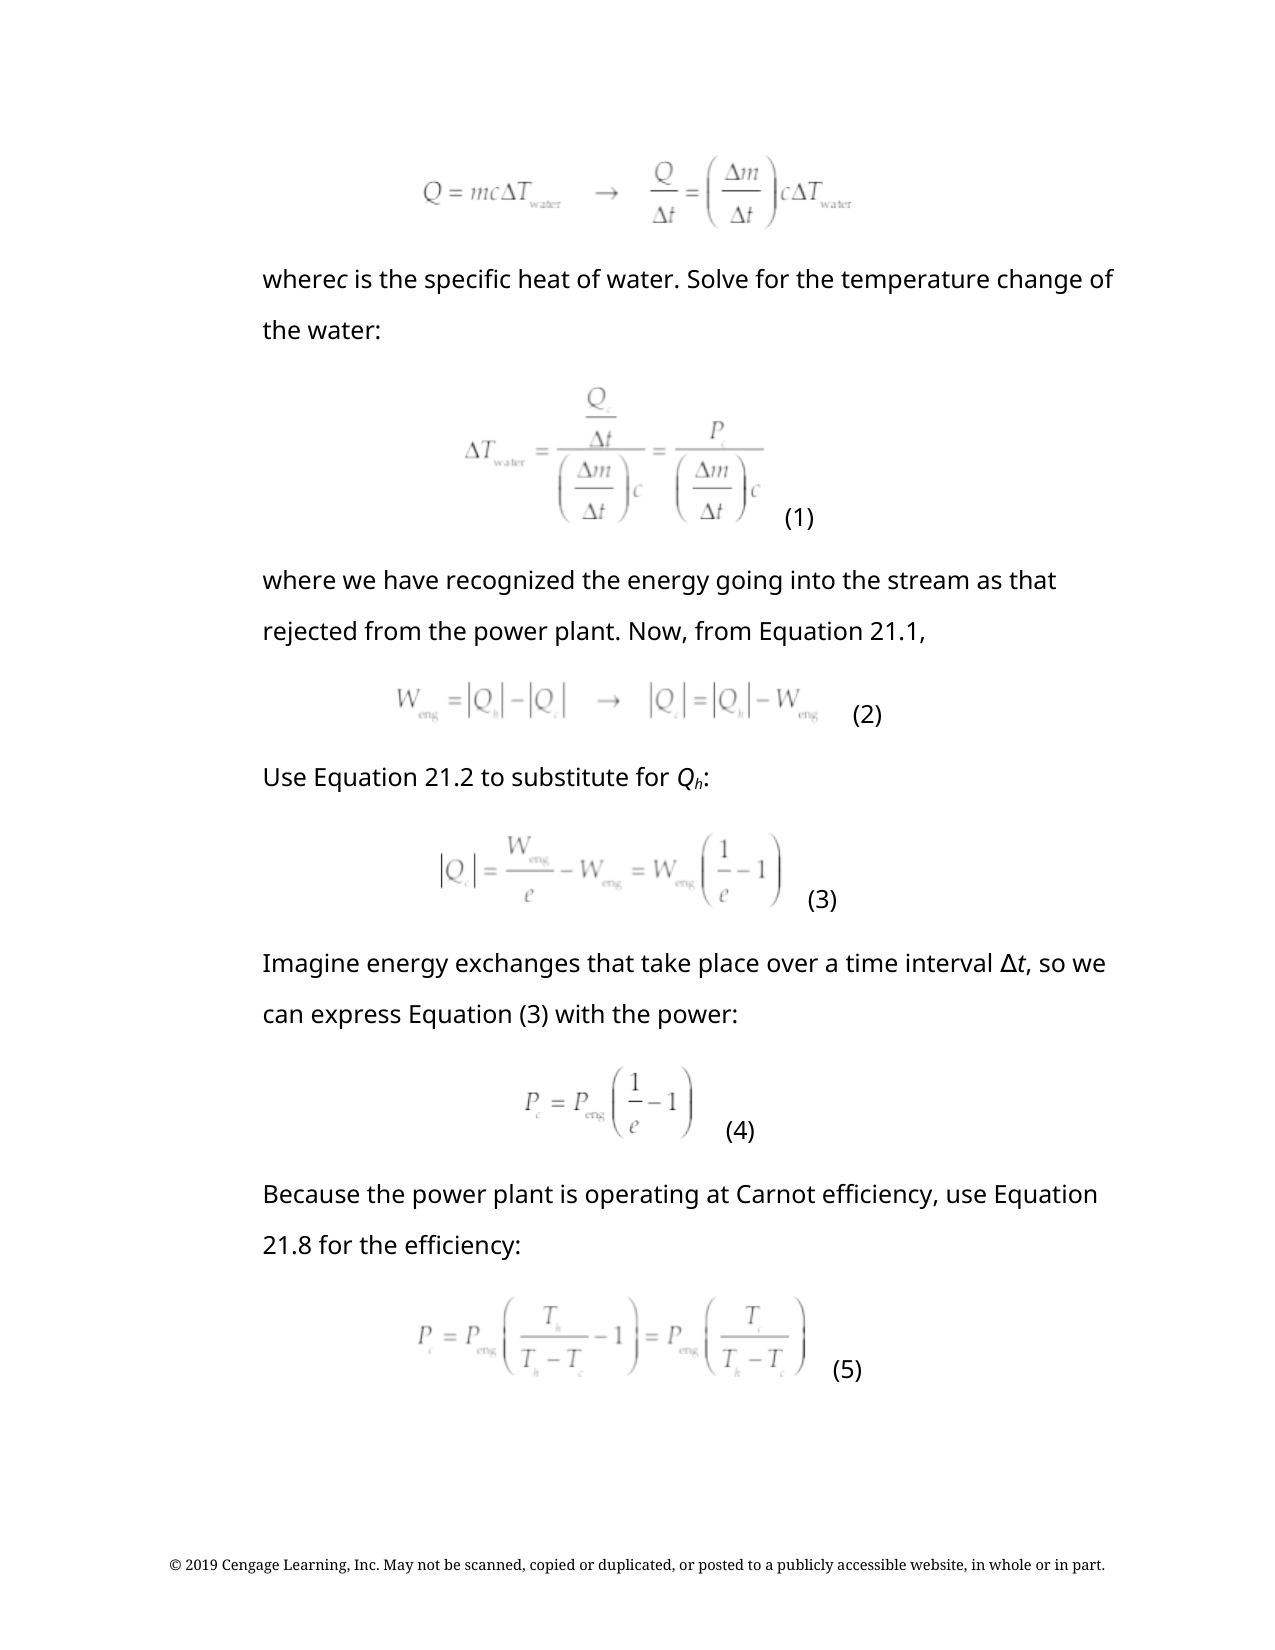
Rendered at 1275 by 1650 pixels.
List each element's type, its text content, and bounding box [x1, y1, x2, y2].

text (5) [150, 1291, 1125, 1386]
text Use Equation 21.2 to substitute for Qh: [262, 760, 1125, 794]
text where we have recognized the energy going into the stream as that rejected from the power plant. Now, from Equation 21.1, [262, 563, 1125, 648]
text (2) [150, 677, 1125, 731]
text Imagine energy exchanges that take place over a time interval ∆t, so we can express Equation (3) with the power: [262, 946, 1125, 1031]
text Because the power plant is operating at Carnot efficiency, use Equation 21.8 for the efficiency: [262, 1176, 1125, 1261]
text (4) [150, 1060, 1125, 1147]
text wherec is the specific heat of water. Solve for the temperature change of the water: [262, 261, 1125, 347]
text (3) [150, 823, 1125, 916]
text (1) [150, 376, 1125, 533]
